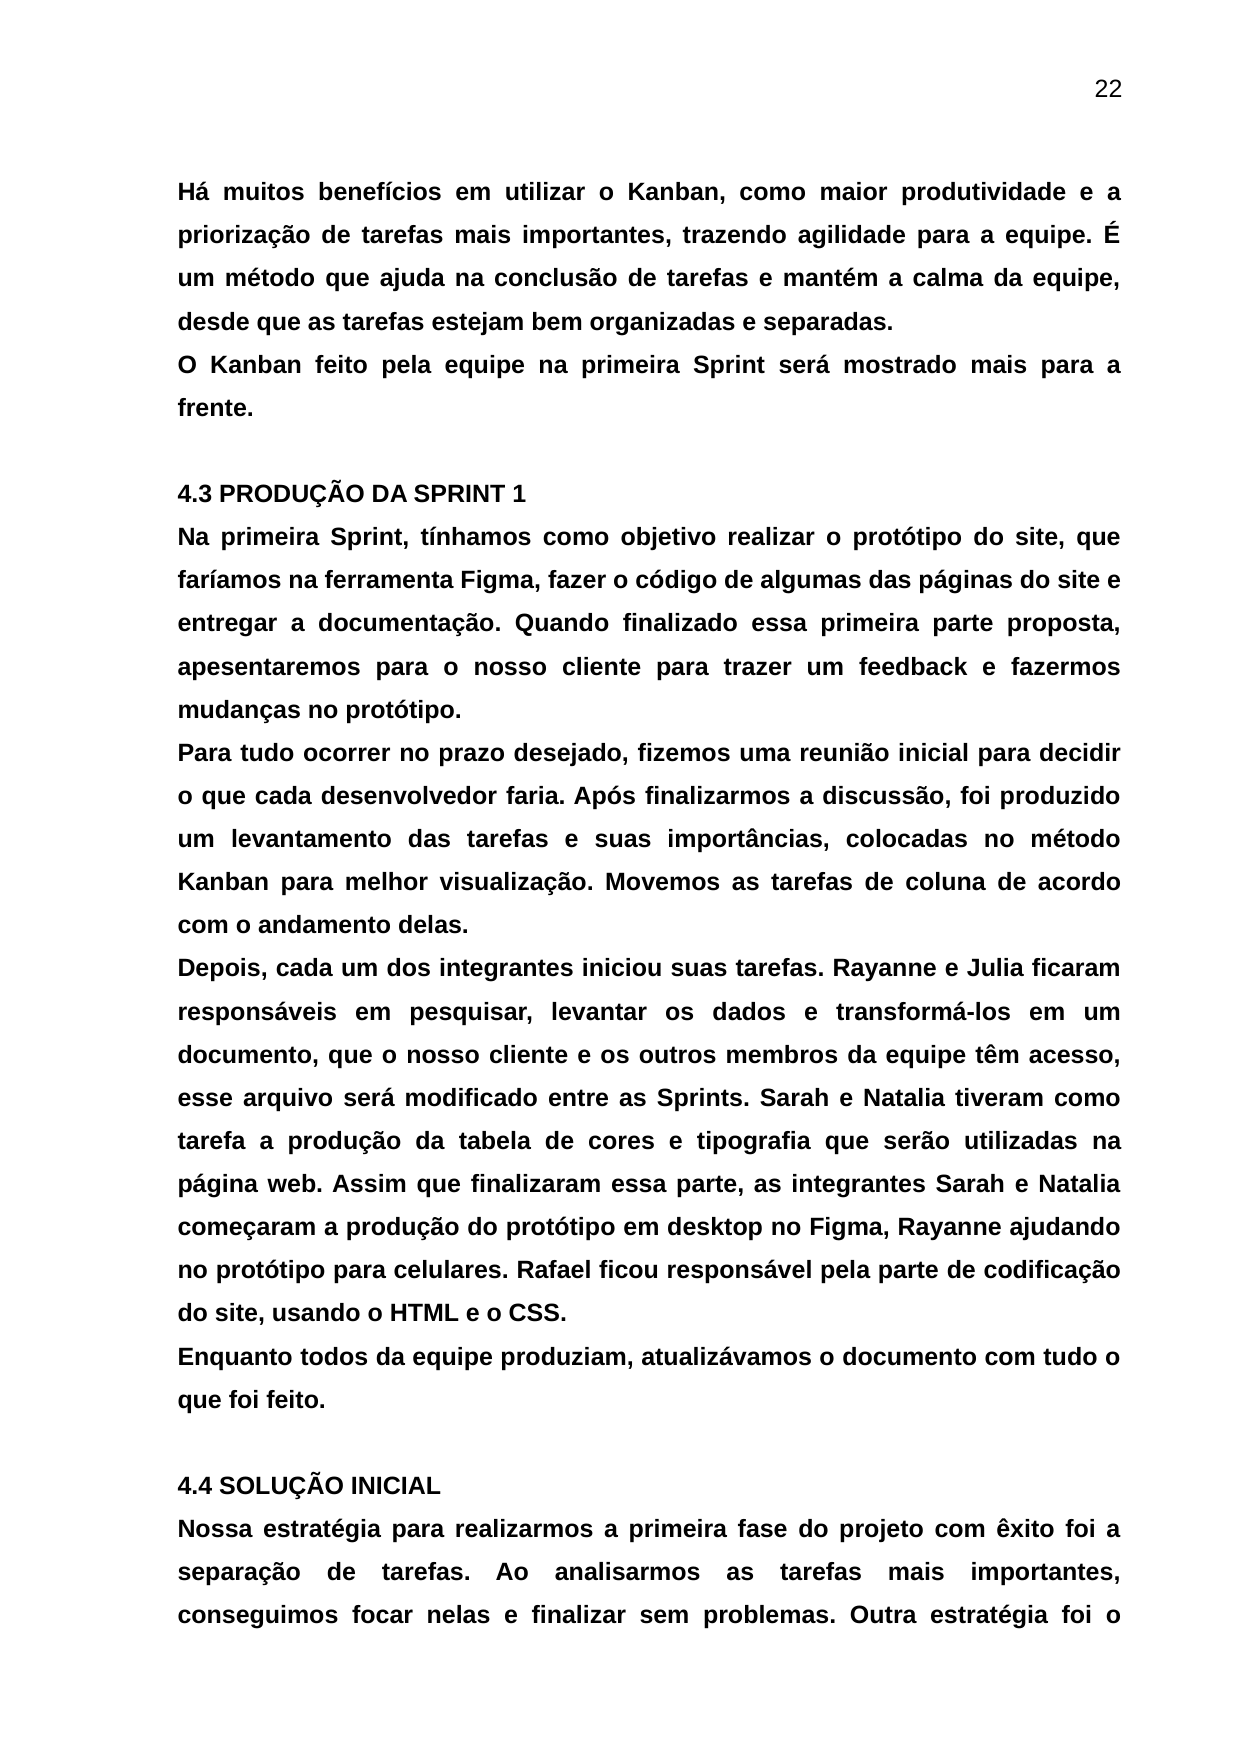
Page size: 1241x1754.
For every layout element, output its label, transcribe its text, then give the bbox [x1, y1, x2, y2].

text Para tudo ocorrer no prazo desejado, fizemos uma reunião inicial para decidir o que cada desenvolvedor faria. Após finalizarmos a discussão, foi produzido um levantamento das tarefas e suas importâncias, colocadas no método Kanban para melhor visualização. Movemos as tarefas de coluna de acordo com o andamento delas. [177, 738, 1122, 939]
text Há muitos benefícios em utilizar o Kanban, como maior produtividade e a priorização de tarefas mais importantes, trazendo agilidade para a equipe. É um método que ajuda na conclusão de tarefas e mantém a calma da equipe, desde que as tarefas estejam bem organizadas e separadas. [177, 177, 1122, 335]
text O Kanban feito pela equipe na primeira Sprint será mostrado mais para a frente. [177, 350, 1122, 422]
text 4.3 PRODUÇÃO DA SPRINT 1 [177, 479, 1122, 508]
text Na primeira Sprint, tínhamos como objetivo realizar o protótipo do site, que faríamos na ferramenta Figma, fazer o código de algumas das páginas do site e entregar a documentação. Quando finalizado essa primeira parte proposta, apesentaremos para o nosso cliente para trazer um feedback e fazermos mudanças no protótipo. [177, 522, 1122, 723]
text Enquanto todos da equipe produziam, atualizávamos o documento com tudo o que foi feito. [177, 1342, 1122, 1413]
text Depois, cada um dos integrantes iniciou suas tarefas. Rayanne e Julia ficaram responsáveis em pesquisar, levantar os dados e transformá-los em um documento, que o nosso cliente e os outros membros da equipe têm acesso, esse arquivo será modificado entre as Sprints. Sarah e Natalia tiveram como tarefa a produção da tabela de cores e tipografia que serão utilizadas na página web. Assim que finalizaram essa parte, as integrantes Sarah e Natalia começaram a produção do protótipo em desktop no Figma, Rayanne ajudando no protótipo para celulares. Rafael ficou responsável pela parte de codificação do site, usando o HTML e o CSS. [177, 953, 1122, 1327]
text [177, 1514, 1122, 1629]
subtitle 4.4 SOLUÇÃO INICIAL [177, 1471, 1122, 1500]
